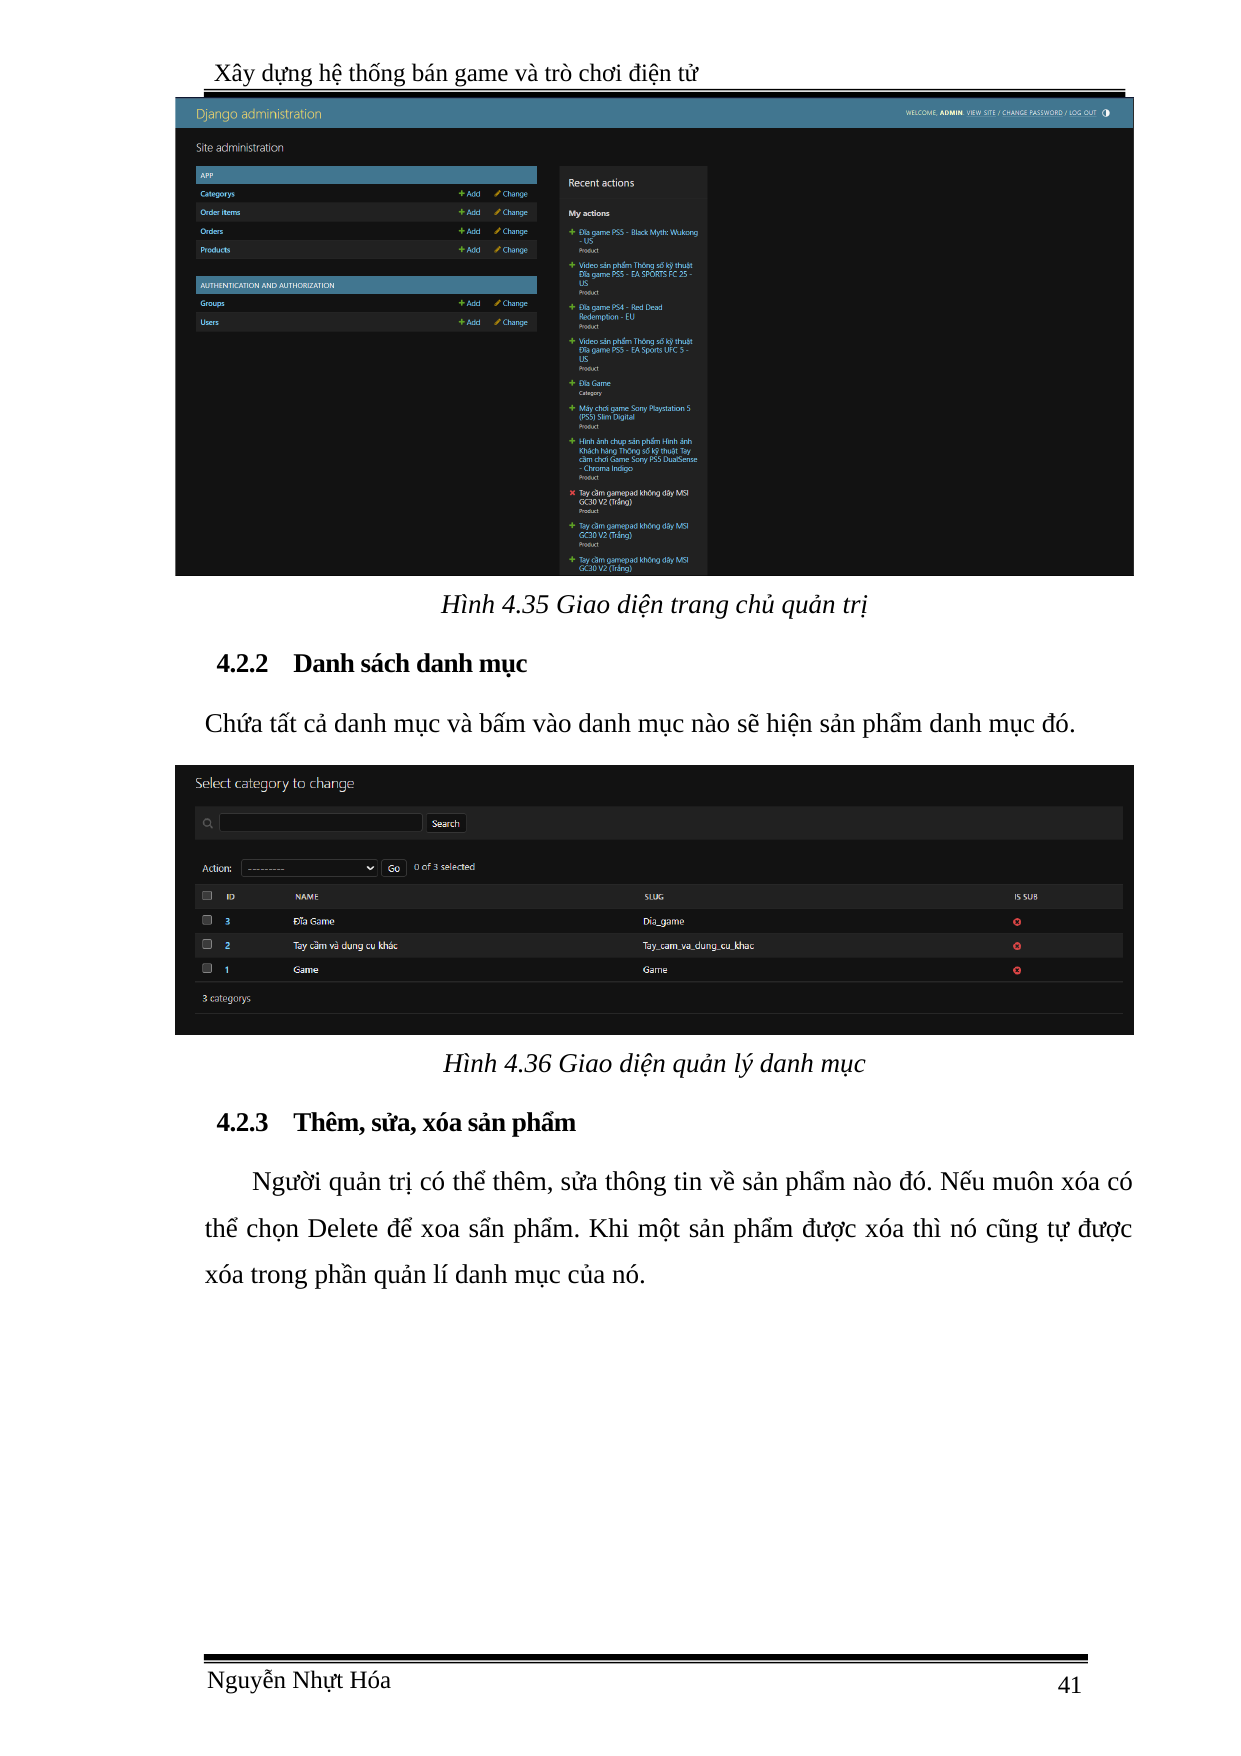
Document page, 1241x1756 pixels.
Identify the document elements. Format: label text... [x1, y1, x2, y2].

text Chứa tất cả danh mục và bấm vào danh mục nào sẽ hiện sản phẩm danh mục đó. [204, 707, 1134, 738]
text Người quản trị có thể thêm, sửa thông tin về sản phẩm nào đó. Nếu muôn xóa có thể chọn Delete để xoa sẩn phẩm. Khi một sản phẩm được xóa thì nó cũng tự được xóa trong phần quản lí danh mục của nó. [204, 1165, 1134, 1290]
picture [175, 765, 1134, 1035]
picture [175, 97, 1134, 576]
subtitle Danh sách danh mục [204, 647, 1134, 679]
subtitle Thêm, sửa, xóa sản phẩm [204, 1106, 1134, 1137]
